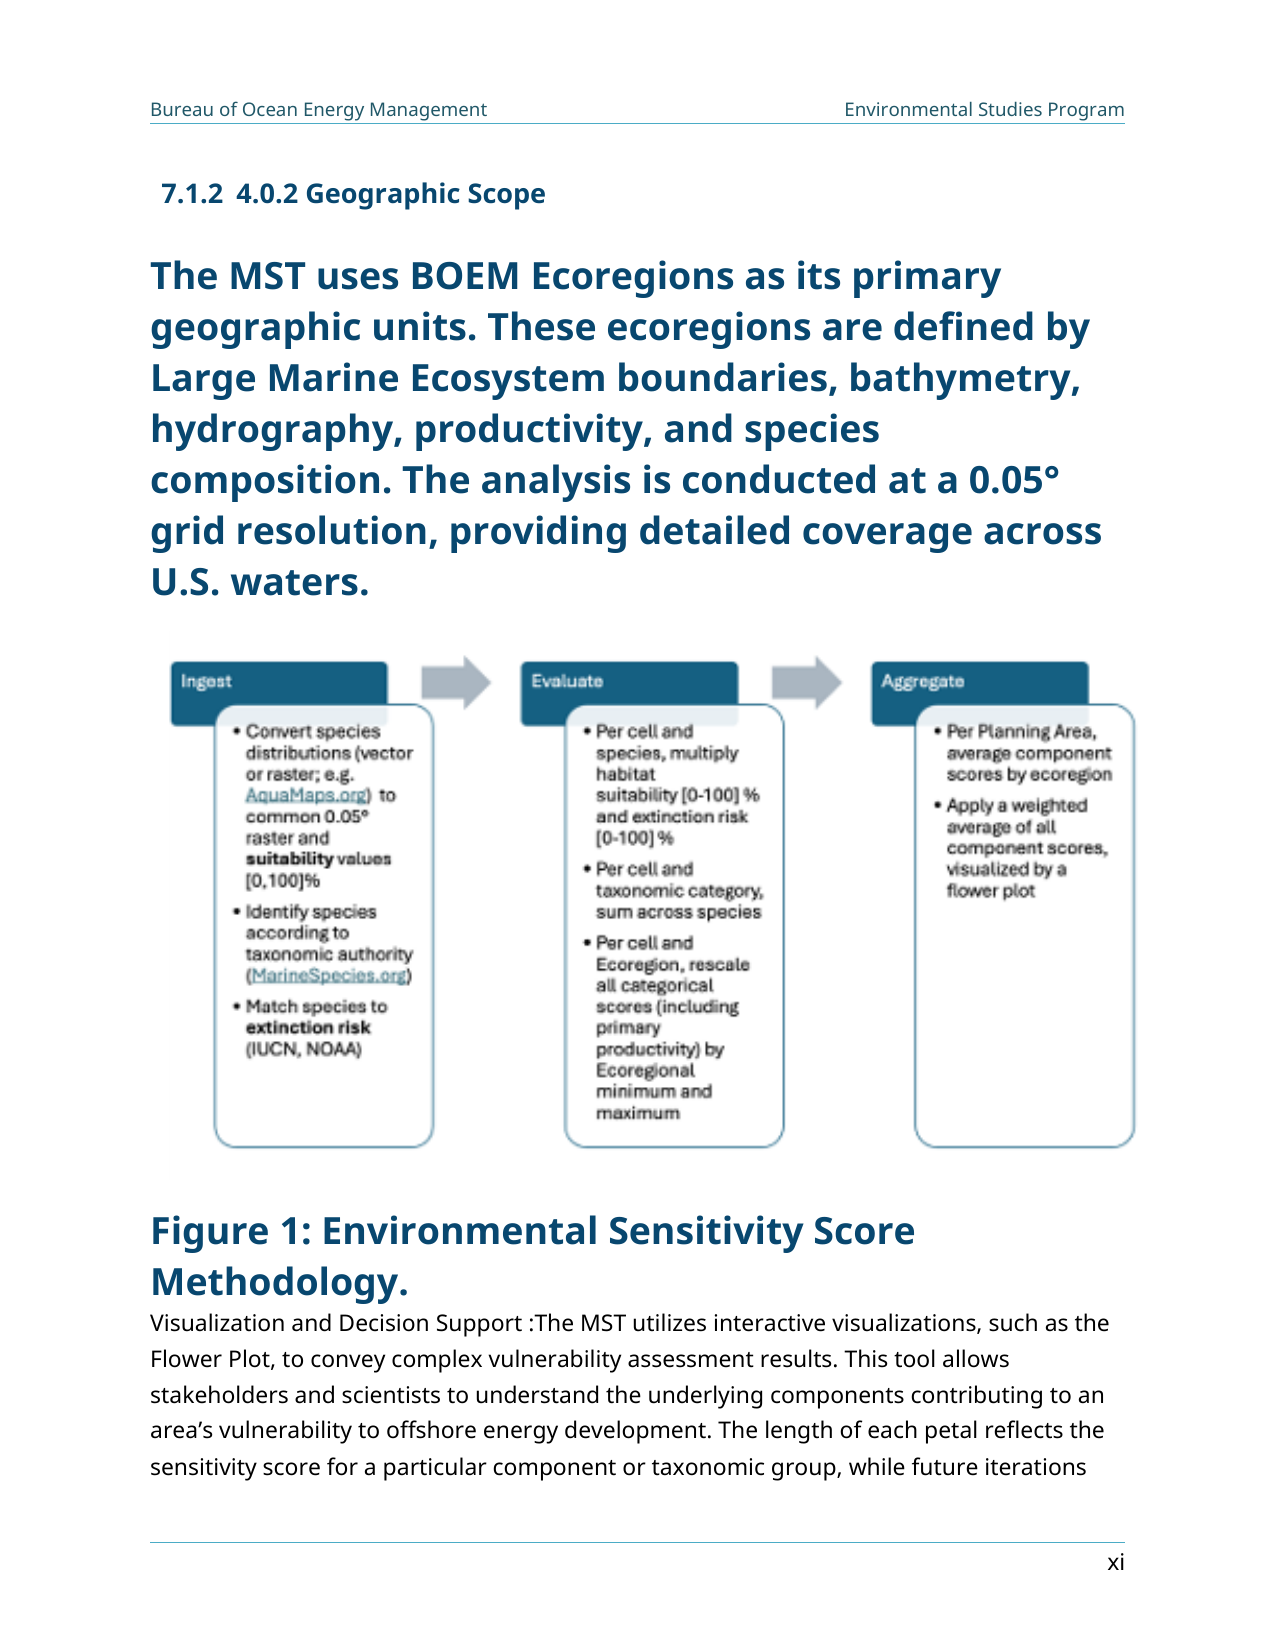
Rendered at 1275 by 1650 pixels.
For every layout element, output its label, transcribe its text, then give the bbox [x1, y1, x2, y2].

table_header Figure 1: Environmental Sensitivity Score Methodology. [150, 150, 1125, 224]
subtitle 4.0.2 Geographic Scope [161, 175, 1114, 212]
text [150, 1307, 1125, 1482]
picture [168, 631, 1144, 1180]
